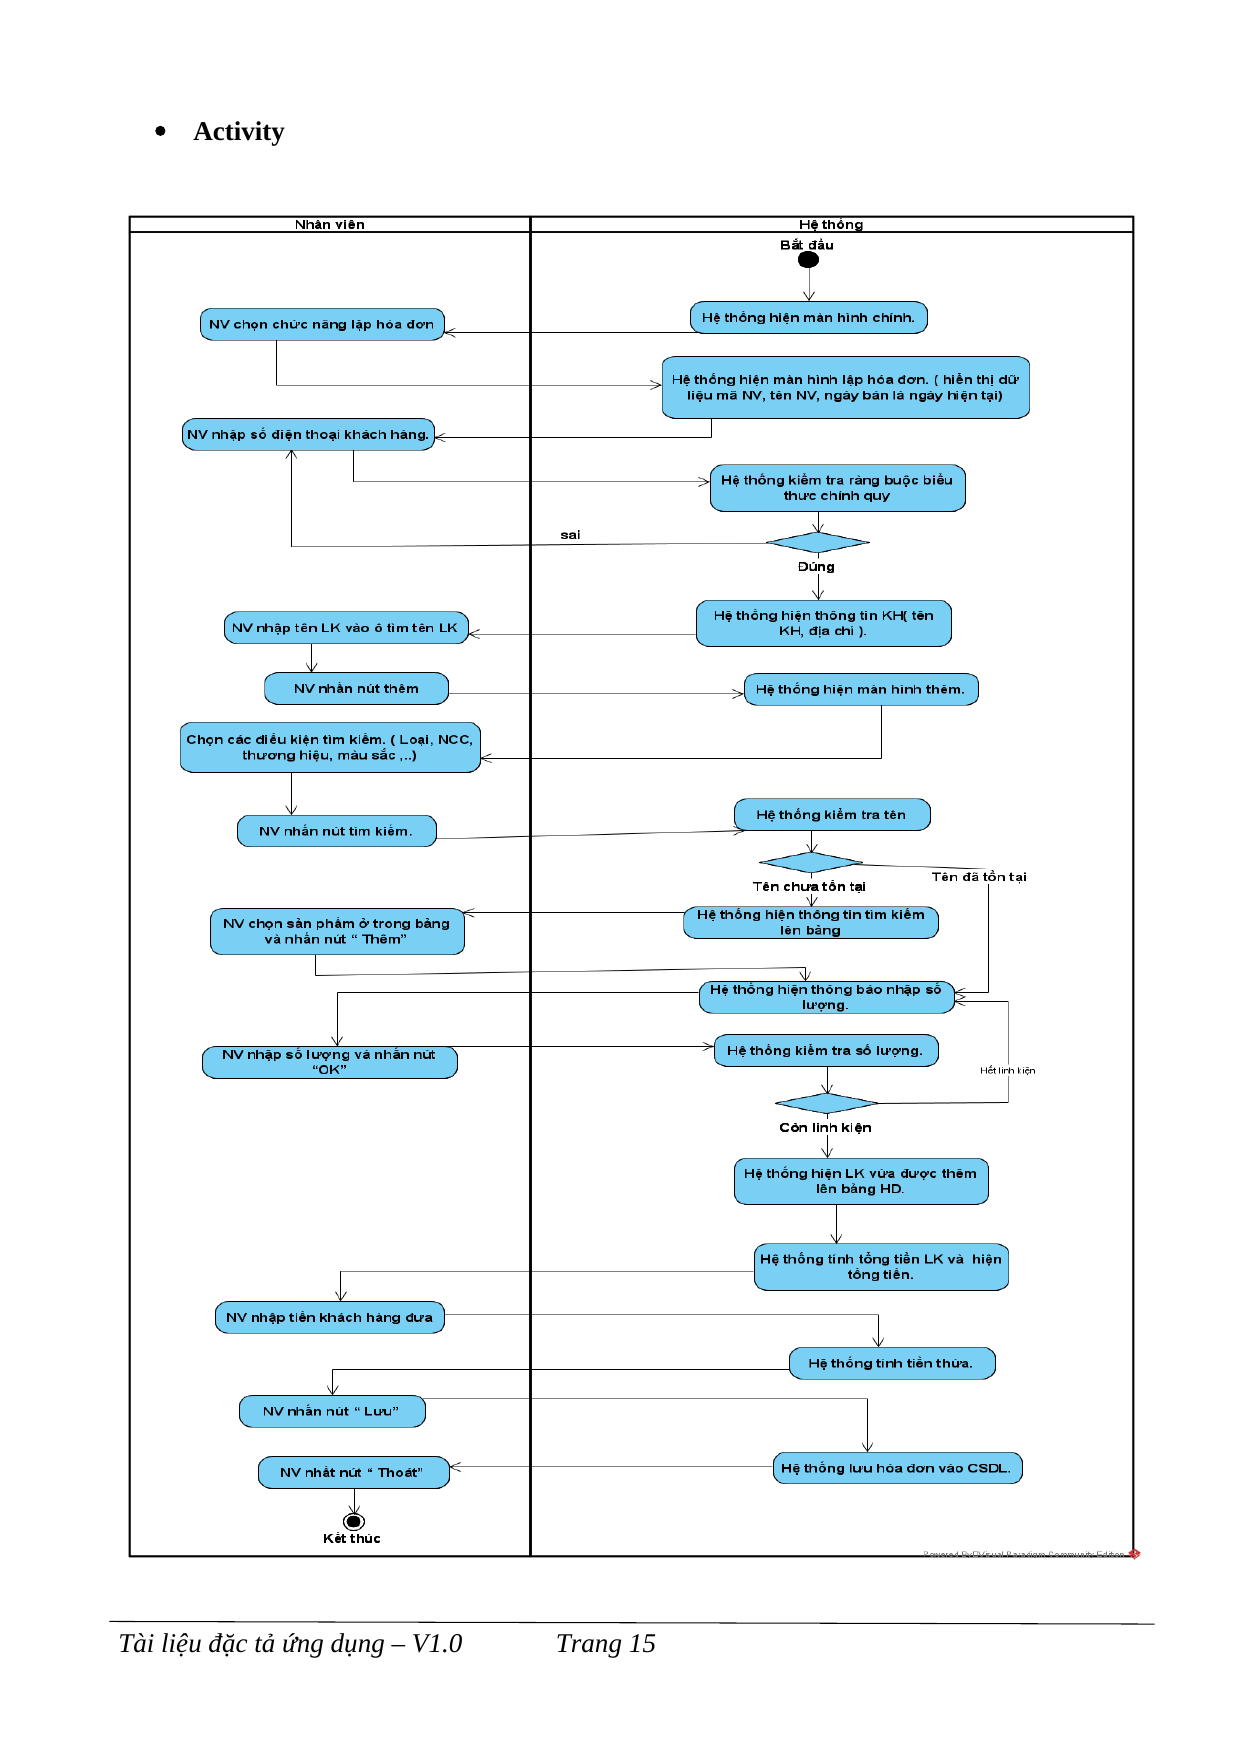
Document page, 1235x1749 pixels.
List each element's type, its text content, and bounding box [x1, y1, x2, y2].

picture [118, 207, 1145, 1566]
list Activity [156, 115, 1146, 146]
